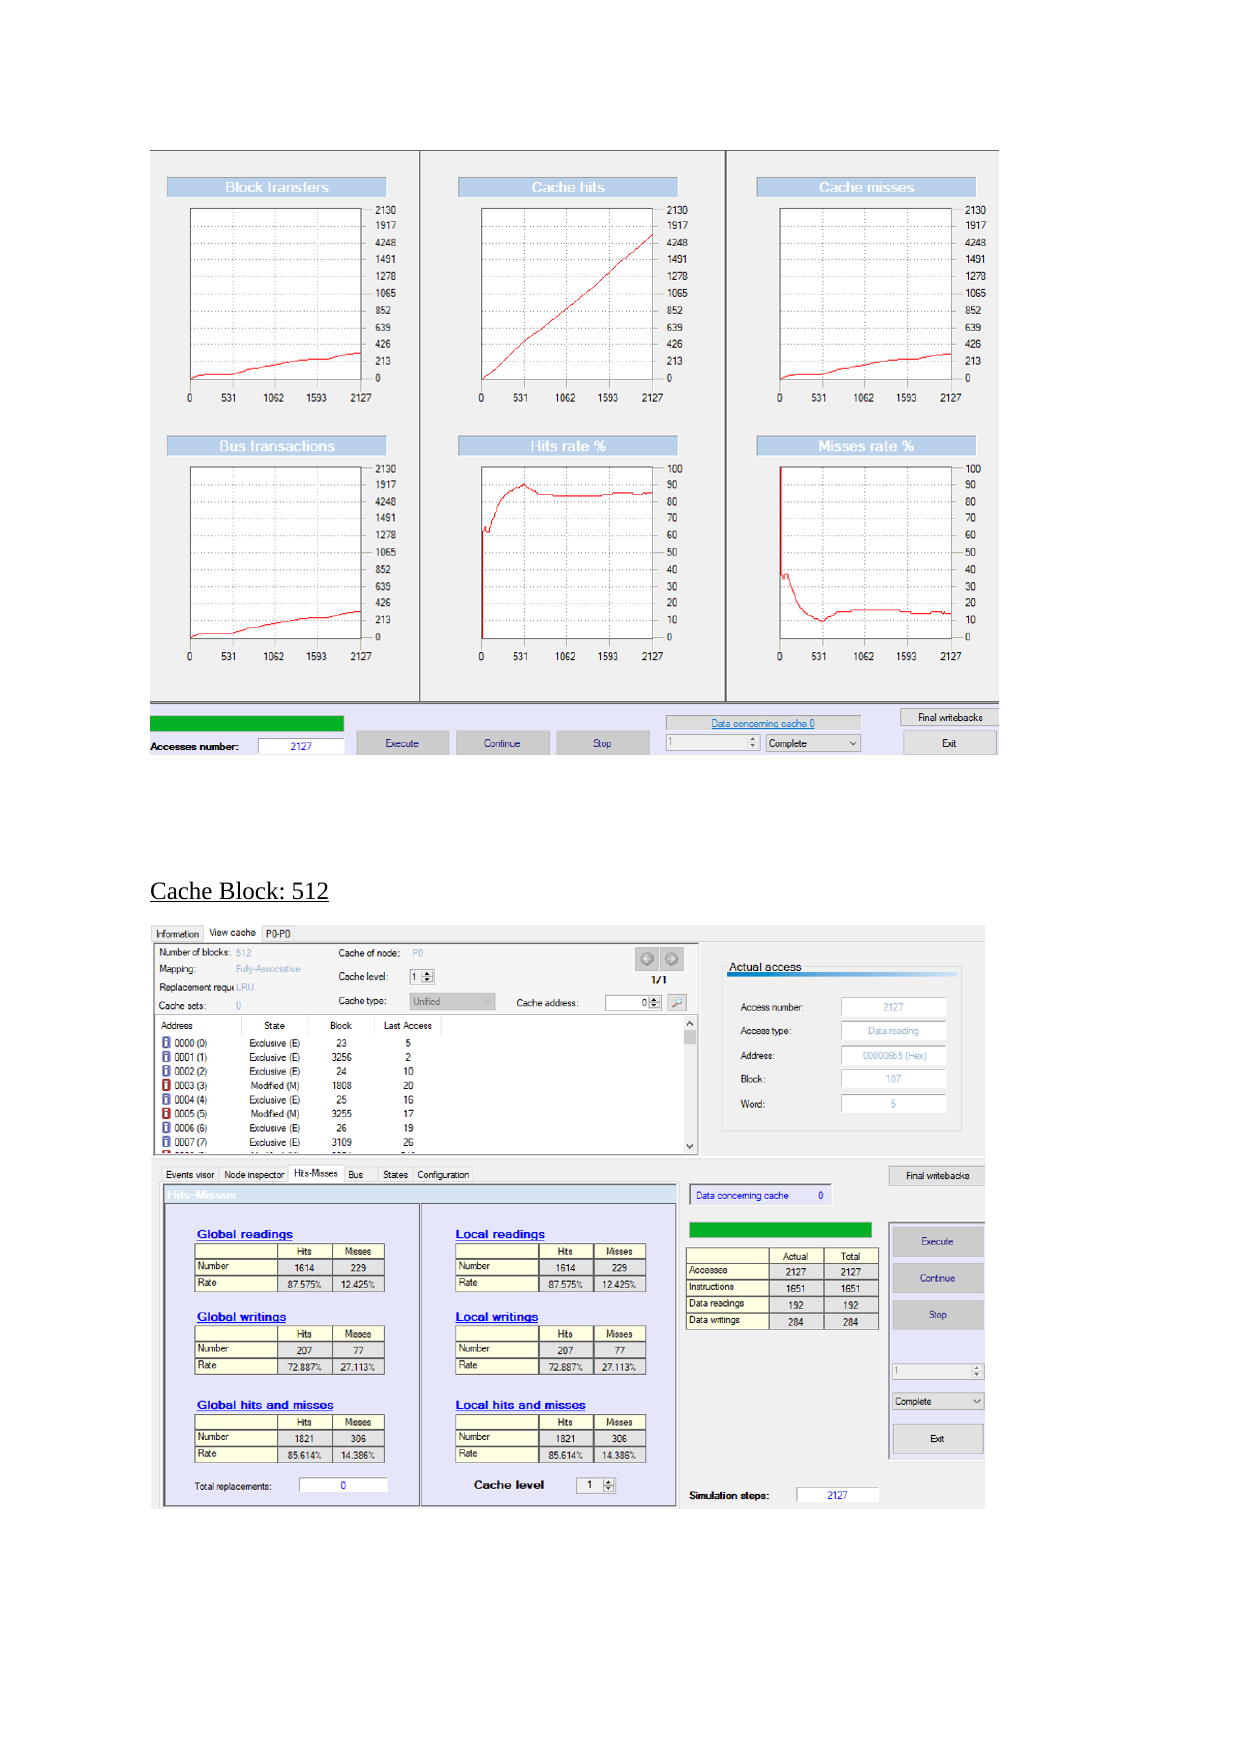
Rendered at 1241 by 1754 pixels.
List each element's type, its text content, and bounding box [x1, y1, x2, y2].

picture [150, 925, 986, 1509]
picture [150, 150, 999, 755]
text Cache Block: 512 [150, 876, 1090, 904]
